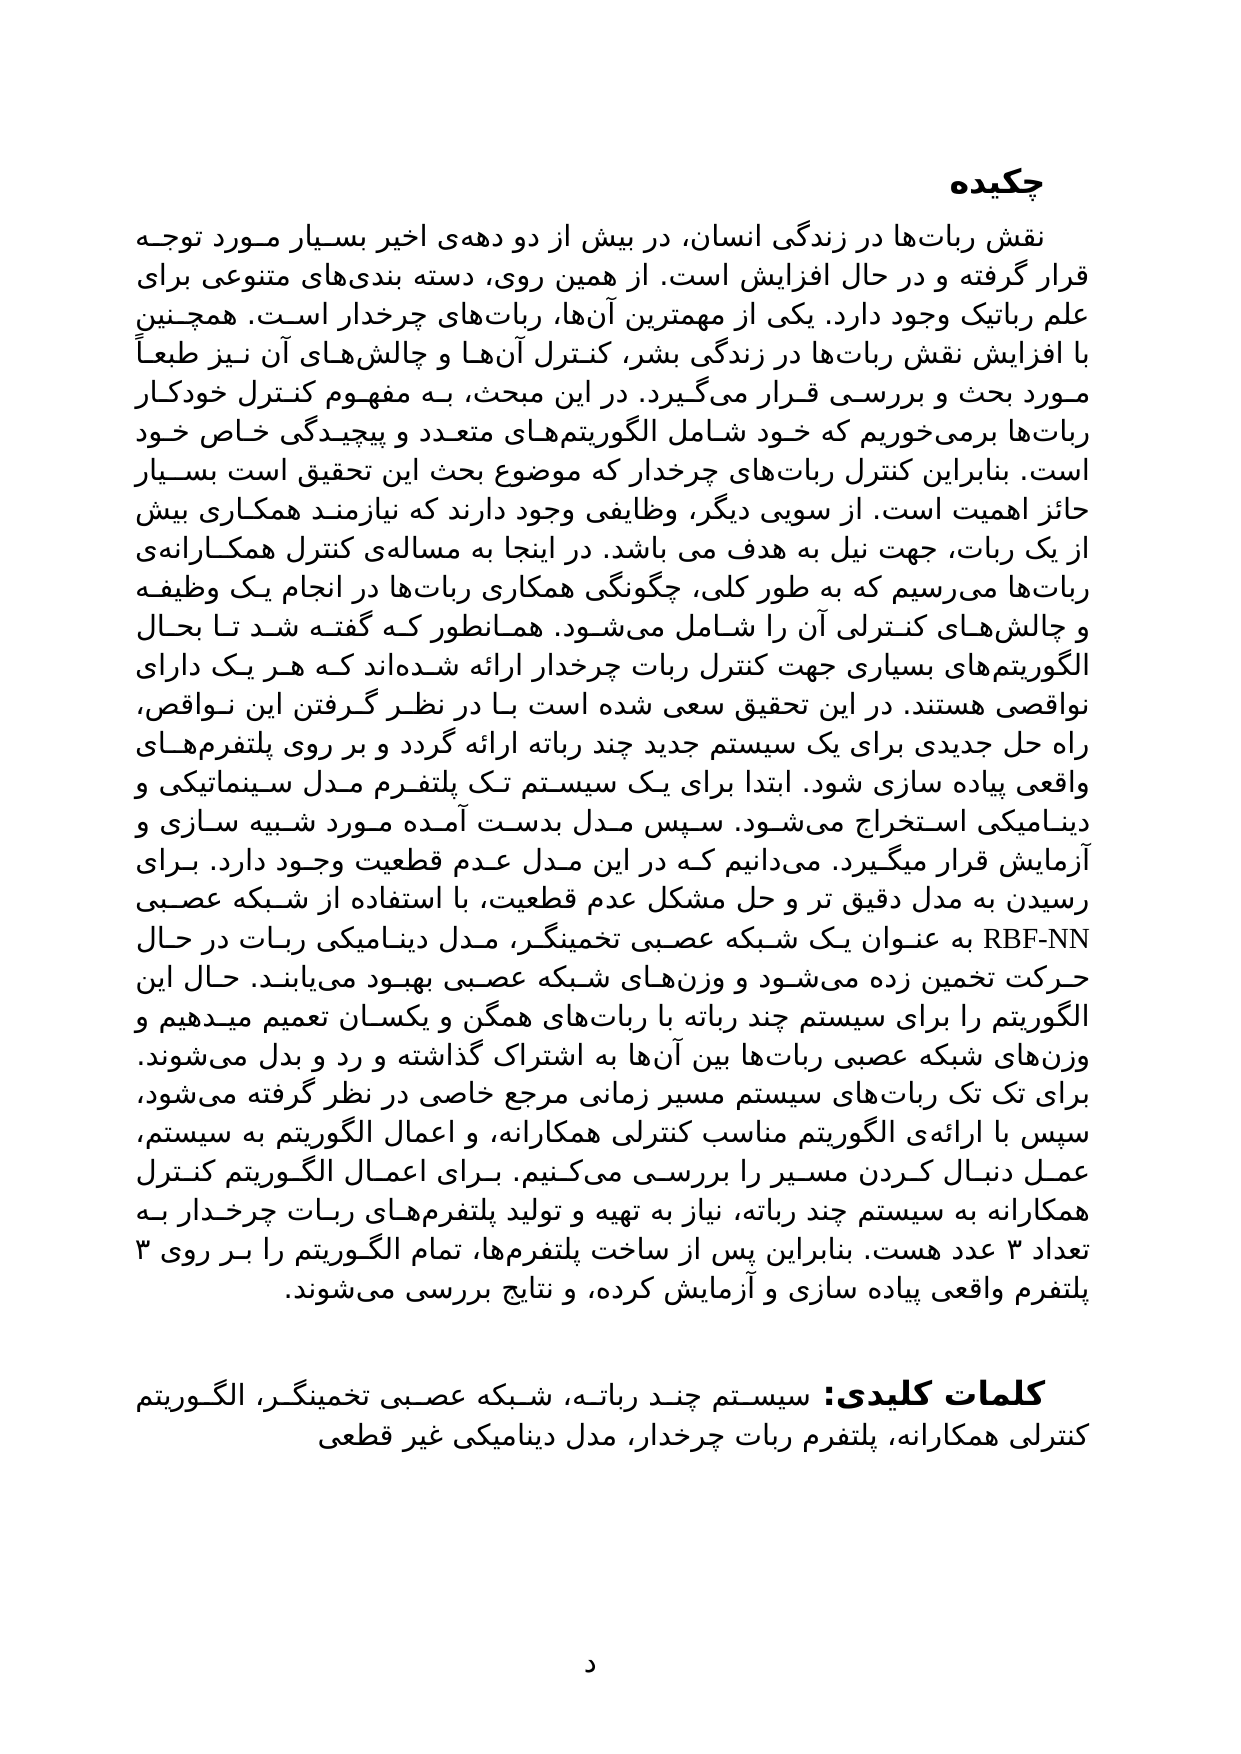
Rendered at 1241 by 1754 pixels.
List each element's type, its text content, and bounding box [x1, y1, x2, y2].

text نقش ربات‌ها در زندگی انسان،‌ در بیش از دو دهه‌ی اخیر بسیار مورد توجه قرار گرفته و در حال افزایش است. از همین روی، دسته بندی‌های متنوعی برای علم رباتیک وجود دارد. یکی از مهمترین آن‌ها،‌ ربات‌های چرخدار است. همچنین با افزایش نقش ربات‌ها در زندگی بشر، کنترل آن‌ها و چالش‌های آن نیز طبعاً مورد بحث و بررسی قرار می‌گیرد. در این مبحث، به مفهوم کنترل خودکار ربات‌ها برمی‌خوریم که خود شامل الگوریتم‌های متعدد و پیچیدگی خاص خود است. بنابراین کنترل ربات‌های چرخدار که موضوع بحث این تحقیق است بسیار حائز اهمیت است. از سویی دیگر،‌ وظایفی وجود دارند که نیازمند همکاری بیش از یک ربات، جهت نیل به هدف می ‌باشد. در اینجا به مساله‌ی کنترل همکارانه‌ی ربات‌ها می‌رسیم که به طور کلی، چگونگی همکاری ربات‌ها در انجام یک وظیفه و چالش‌های کنترلی آن‌ را شامل می‌شود. همانطور که گفته شد تا بحال الگوریتم‌های بسیاری جهت کنترل ربات چرخدار ارائه شده‌اند که هر یک دارای نواقصی هستند. در این تحقیق سعی شده است با در نظر گرفتن این نواقص،‌ راه حل جدیدی برای یک سیستم جدید چند رباته ارائه گردد و بر روی پلتفرم‌های واقعی پیاده سازی شود. ابتدا برای یک سیستم تک پلتفرم مدل سینماتیکی و دینامیکی استخراج می‌شود. سپس مدل بدست آمده مورد شبیه سازی و آزمایش قرار میگیرد. می‌دانیم که در این مدل عدم قطعیت وجود دارد. برای رسیدن به مدل دقیق تر و حل مشکل عدم قطعیت، با استفاده از شبکه عصبی RBF-NN به عنوان یک شبکه عصبی تخمینگر، مدل دینامیکی ربات در حال حرکت تخمین زده می‌شود و وزن‌های شبکه عصبی بهبود می‌یابند. حال این الگوریتم را برای سیستم چند رباته با ربات‌های همگن و یکسان تعمیم میدهیم و وزن‌های شبکه عصبی ربات‌ها بین آن‌ها به اشتراک گذاشته و رد و بدل می‌شوند. برای تک تک ربات‌های سیستم مسیر زمانی مرجع خاصی در نظر گرفته می‌شود، سپس با ارائه‌ی الگوریتم مناسب کنترلی همکارانه، و اعمال الگوریتم به سیستم، عمل دنبال کردن مسیر را بررسی می‌کنیم. برای اعمال الگوریتم کنترل همکارانه به سیستم چند رباته،‌ نیاز به تهیه و تولید پلتفرم‌های ربات چرخدار به تعداد ۳ عدد هست. بنابراین پس از ساخت پلتفرم‌ها، تمام الگوریتم را بر روی ۳ پلتفرم واقعی پیاده سازی و آزمایش کرده، و نتایج بررسی می‌شوند. [135, 219, 1090, 1306]
text کلمات کلیدی: سیستم چند رباته، شبکه عصبی تخمینگر، الگوریتم کنترلی همکارانه، پلتفرم ربات چرخدار، مدل دینامیکی غیر قطعی [135, 1374, 1090, 1452]
text چکیده [135, 162, 1090, 201]
